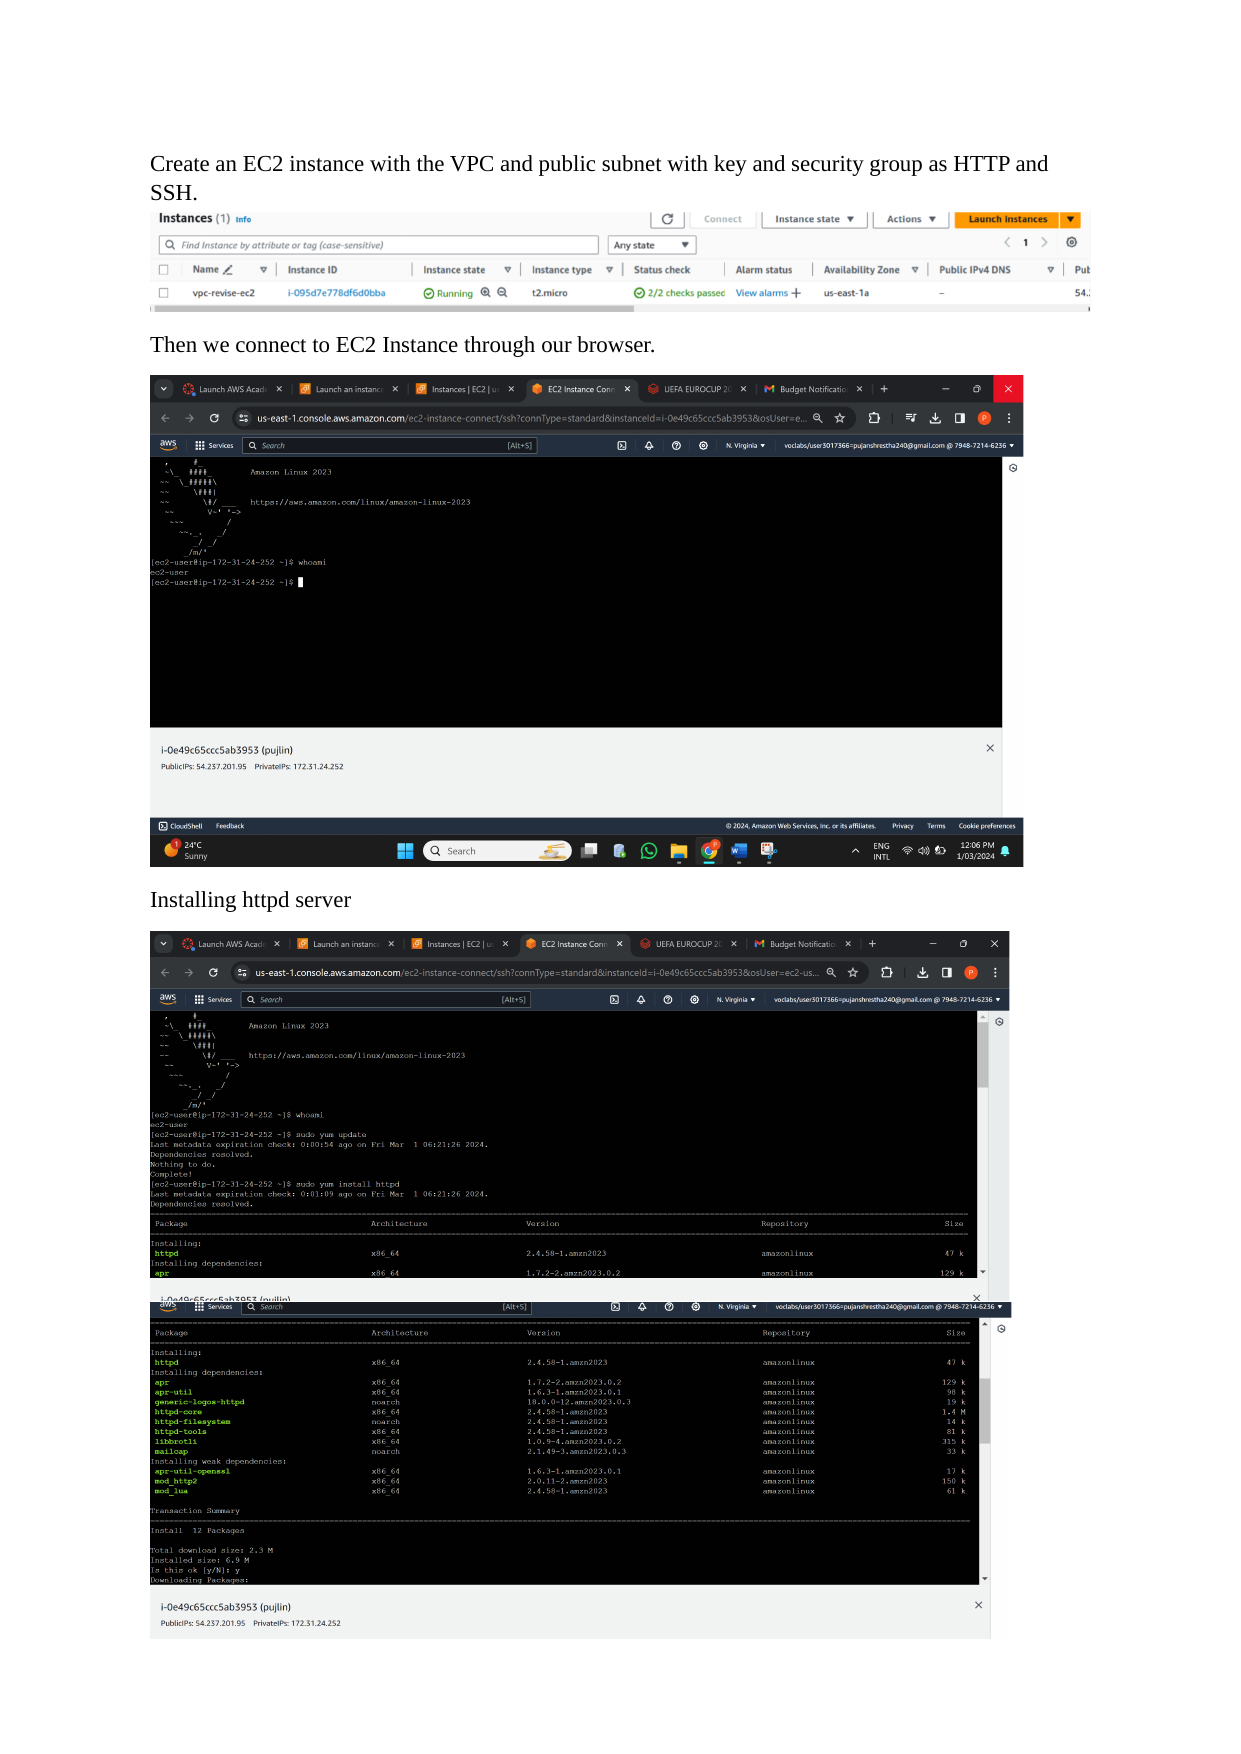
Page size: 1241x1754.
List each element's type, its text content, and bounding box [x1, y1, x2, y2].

picture [150, 1302, 1012, 1639]
picture [150, 208, 1091, 312]
text Installing httpd server [150, 886, 1090, 912]
text Create an EC2 instance with the VPC and public subnet with key and security group as HTTP and SSH. [150, 150, 1090, 208]
text Then we connect to EC2 Instance through our browser. [150, 331, 1090, 357]
picture [150, 931, 1010, 1301]
picture [150, 375, 1024, 867]
